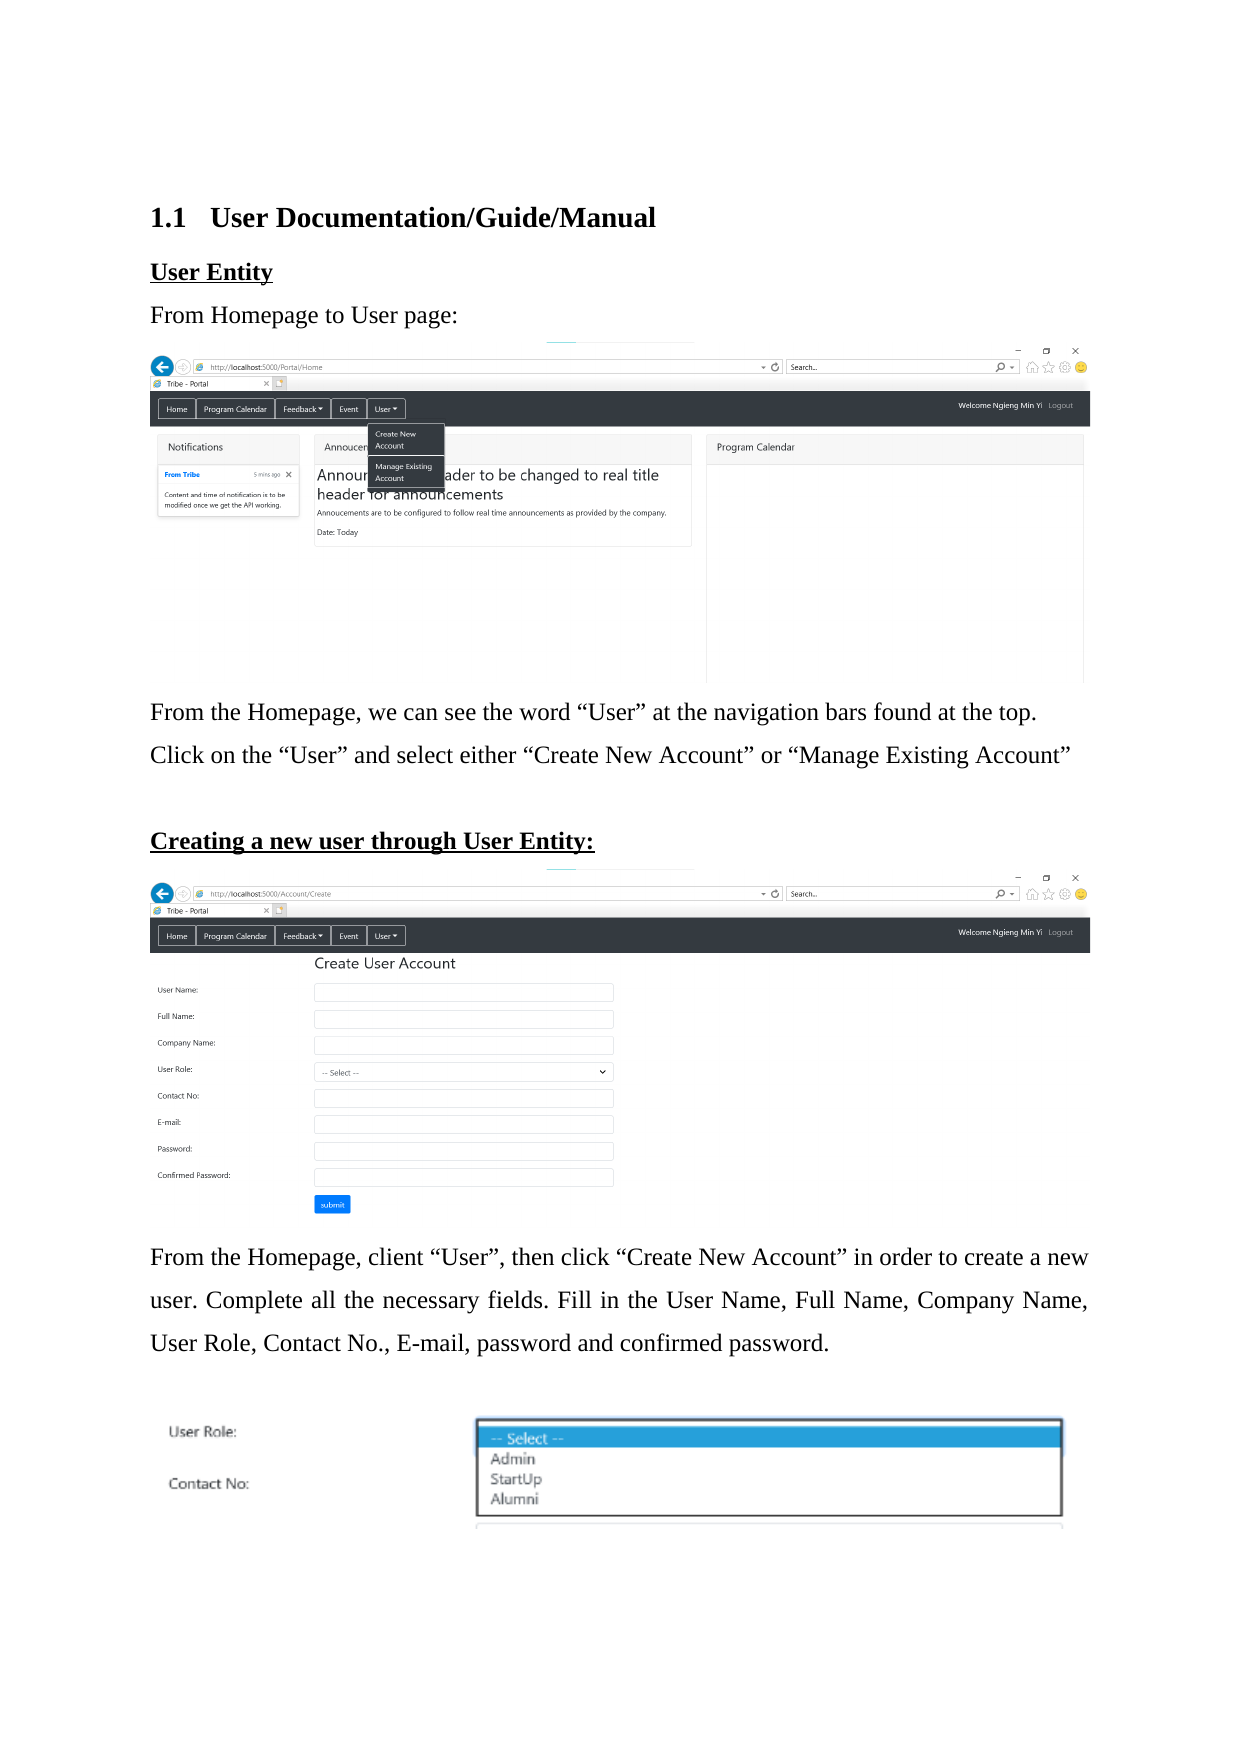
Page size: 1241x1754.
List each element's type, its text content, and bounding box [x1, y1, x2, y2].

text From the Homepage, we can see the word “User” at the navigation bars found at the top. [150, 697, 1090, 726]
text From Homepage to User page: [150, 300, 1090, 328]
subtitle User Documentation/Guide/Manual [150, 200, 1090, 233]
text User Entity [150, 257, 1090, 285]
text Click on the “User” and select either “Create New Account” or “Manage Existing Account” [150, 740, 1090, 769]
picture [150, 342, 1091, 683]
picture [157, 363, 168, 372]
picture [150, 869, 1091, 1228]
text From the Homepage, client “User”, then click “Create New Account” in order to create a new user. Complete all the necessary fields. Fill in the User Name, Full Name, Company Name, User Role, Contact No., E-mail, password and confirmed password. [150, 1242, 1090, 1357]
text Creating a new user through User Entity: [150, 826, 1090, 855]
picture [150, 1414, 1091, 1529]
picture [157, 890, 168, 898]
